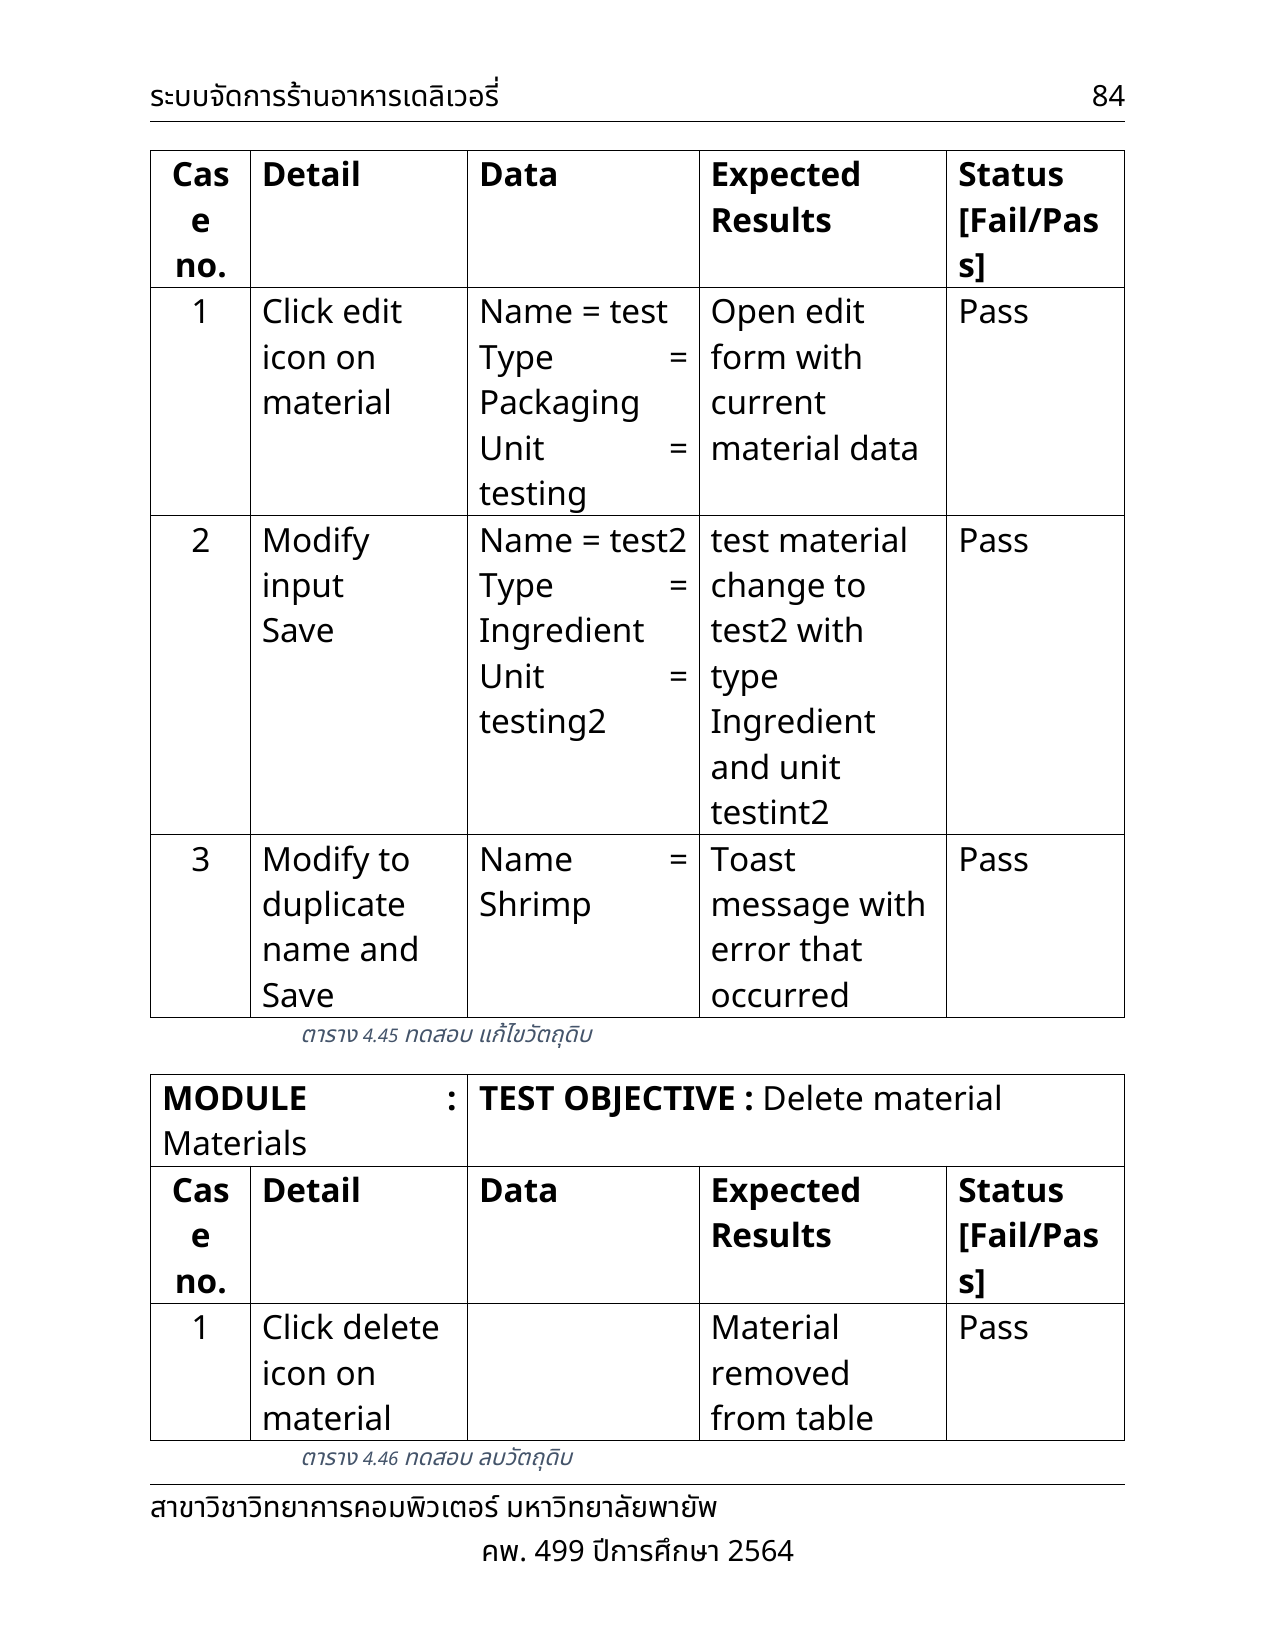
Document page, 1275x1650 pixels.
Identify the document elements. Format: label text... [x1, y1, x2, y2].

table_cell Data [468, 151, 699, 287]
table_header MODULE : Materials [151, 1075, 467, 1166]
table_header TEST OBJECTIVE : Delete material [468, 1075, 1124, 1166]
table_cell Click delete icon on material [251, 1304, 467, 1440]
table_cell Detail [251, 1167, 467, 1303]
table_cell Pass [947, 288, 1124, 515]
table_cell Expected Results [700, 1167, 946, 1303]
table_cell Status [Fail/Pass] [947, 151, 1124, 287]
table_cell Data [468, 1167, 699, 1303]
table_cell 1 [151, 1304, 250, 1440]
table_cell Case no. [151, 1167, 250, 1303]
table_cell Toast message with error that occurred [700, 835, 946, 1017]
table_cell 2 [151, 516, 250, 834]
table_cell Name = test Type = Packaging Unit = testing [468, 288, 699, 515]
table_cell Case no. [151, 151, 250, 287]
table_cell Click edit icon on material [251, 288, 467, 515]
table_cell 1 [151, 288, 250, 515]
table_cell Pass [947, 1304, 1124, 1440]
table_cell Name = Shrimp [468, 835, 699, 1017]
table_cell Expected Results [700, 151, 946, 287]
table_cell test material change to test2 with type Ingredient and unit testint2 [700, 516, 946, 834]
table_cell Pass [947, 516, 1124, 834]
table_cell Detail [251, 151, 467, 287]
table_cell Status [Fail/Pass] [947, 1167, 1124, 1303]
table_cell Modify to duplicate name and Save [251, 835, 467, 1017]
table_cell Name = test2 Type = Ingredient Unit = testing2 [468, 516, 699, 834]
table_cell Pass [947, 835, 1124, 1017]
table_cell Open edit form with current material data [700, 288, 946, 515]
table_cell 3 [151, 835, 250, 1017]
table_cell Modify input Save [251, 516, 467, 834]
table_cell Material removed from table [700, 1304, 946, 1440]
table_cell [468, 1304, 699, 1440]
